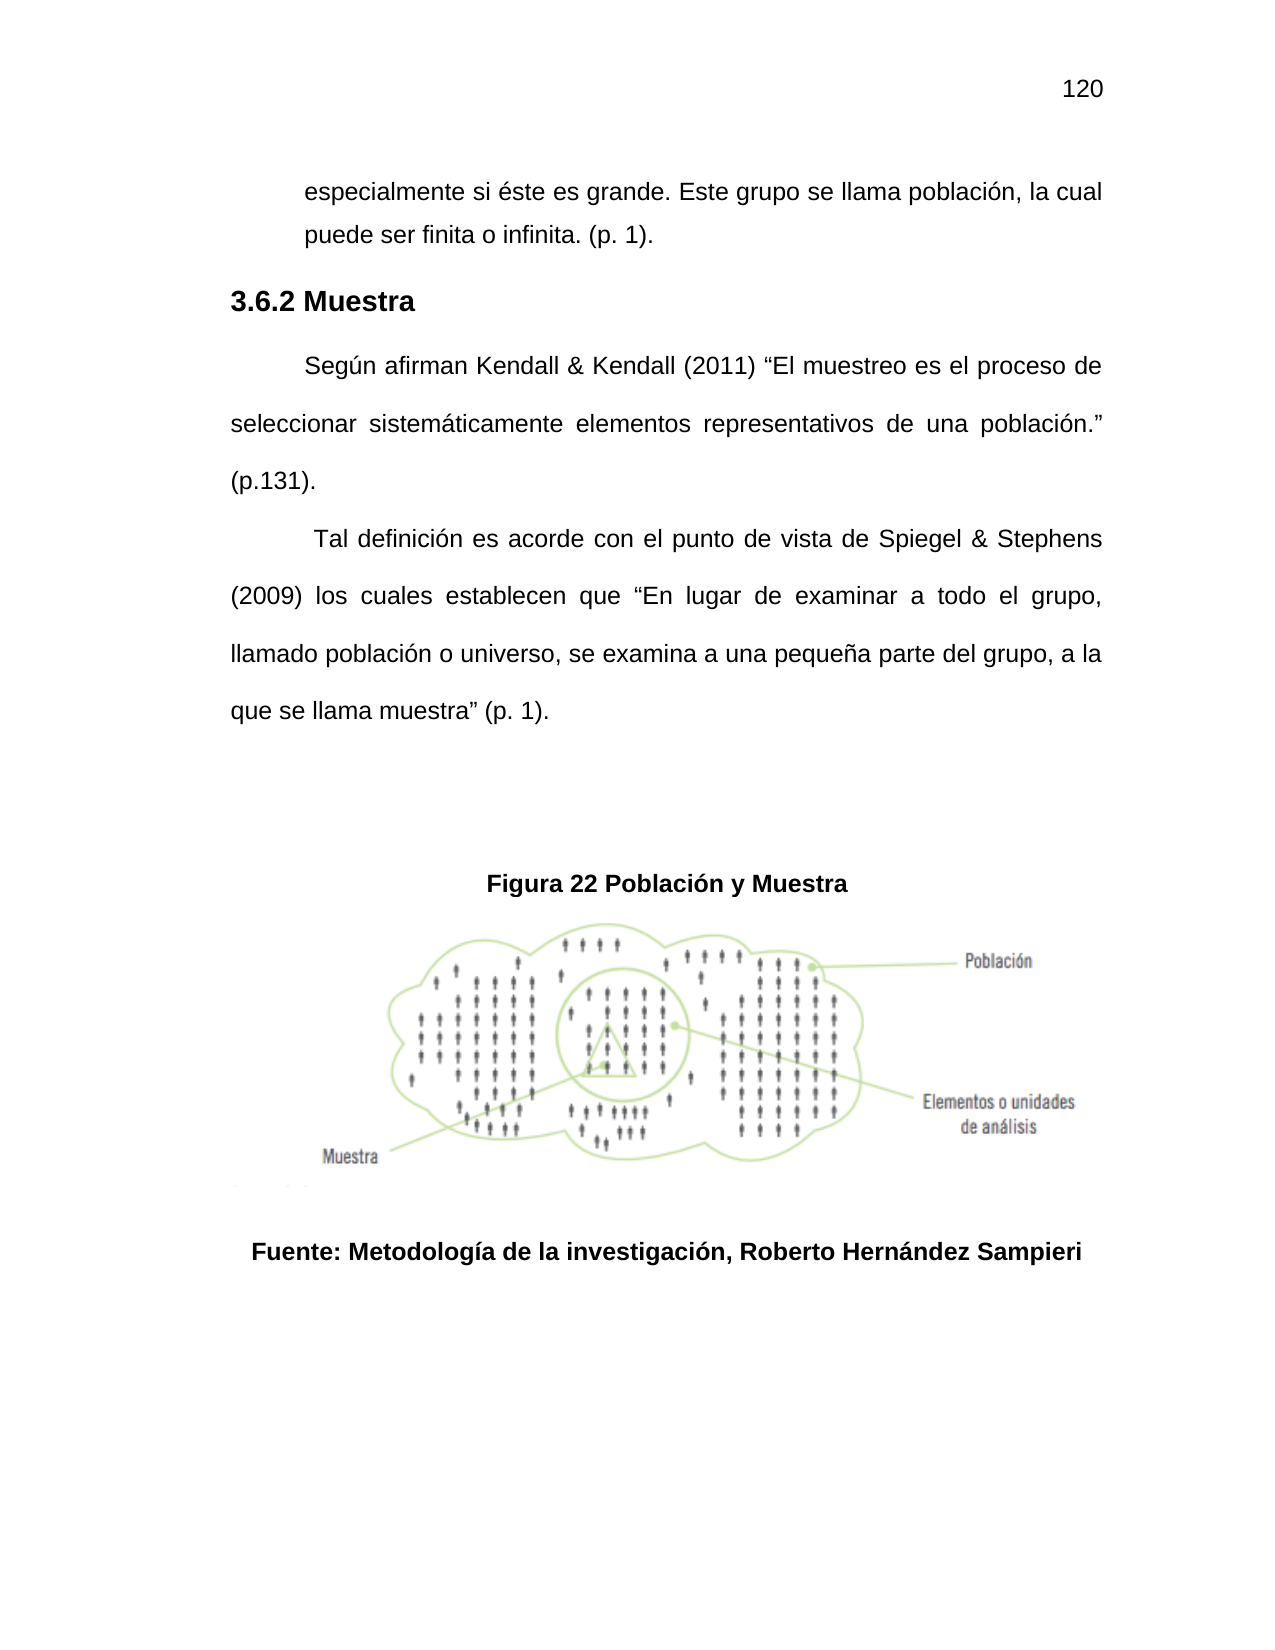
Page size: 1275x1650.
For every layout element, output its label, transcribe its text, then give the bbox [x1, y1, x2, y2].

subtitle 3.6.2 Muestra [230, 284, 1104, 318]
text Figura 22 Población y Muestra [230, 869, 1104, 897]
subtitle Fuente: Metodología de la investigación, Roberto Hernández Sampieri [230, 1237, 1104, 1265]
picture [230, 897, 1104, 1187]
text Tal definición es acorde con el punto de vista de Spiegel & Stephens (2009) los cuales establecen que “En lugar de examinar a todo el grupo, llamado población o universo, se examina a una pequeña parte del grupo, a la que se llama muestra” (p. 1). [230, 524, 1104, 725]
text Según afirman Kendall & Kendall (2011) “El muestreo es el proceso de seleccionar sistemáticamente elementos representativos de una población.” (p.131). [230, 351, 1104, 495]
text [230, 177, 1104, 249]
